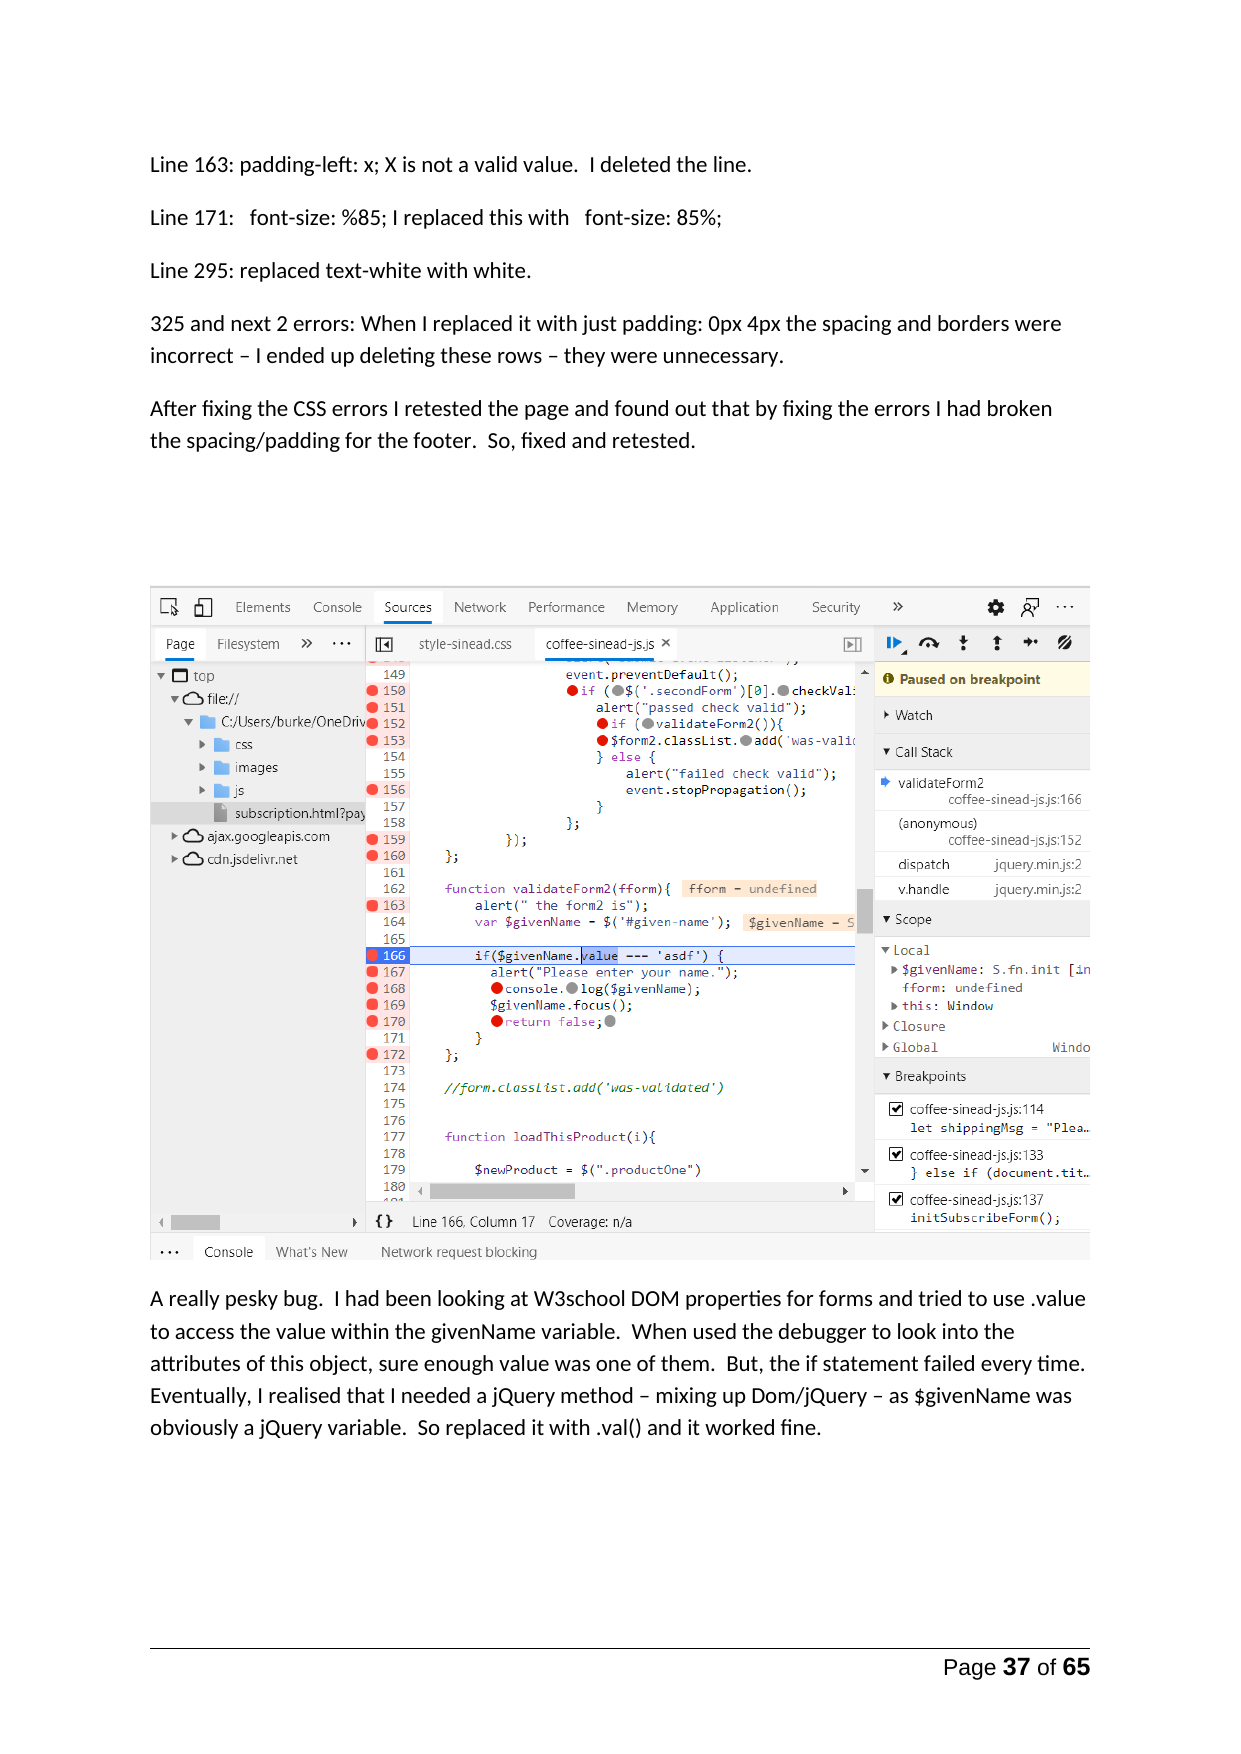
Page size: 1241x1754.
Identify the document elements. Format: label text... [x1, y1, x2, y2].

text Line 163: padding-left: x; X is not a valid value. I deleted the line. [150, 150, 1090, 178]
text Line 295: replaced text-white with white. [150, 256, 1090, 284]
text Line 171: font-size: %85; I replaced this with font-size: 85%; [150, 203, 1090, 231]
text 325 and next 2 errors: When I replaced it with just padding: 0px 4px the spacing and borders were incorrect – I ended up deleting these rows – they were unnecessary. [150, 309, 1090, 369]
text A really pesky bug. I had been looking at W3school DOM properties for forms and tried to use .value to access the value within the givenName variable. When used the debugger to look into the attributes of this object, sure enough value was one of them. But, the if statement failed every time. Eventually, I realised that I needed a jQuery method – mixing up Dom/jQuery – as $givenName was obviously a jQuery variable. So replaced it with .val() and it worked fine. [150, 1284, 1090, 1441]
picture [150, 585, 1091, 1260]
text After fixing the CSS errors I retested the page and found out that by fixing the errors I had broken the spacing/padding for the footer. So, fixed and retested. [150, 394, 1090, 454]
